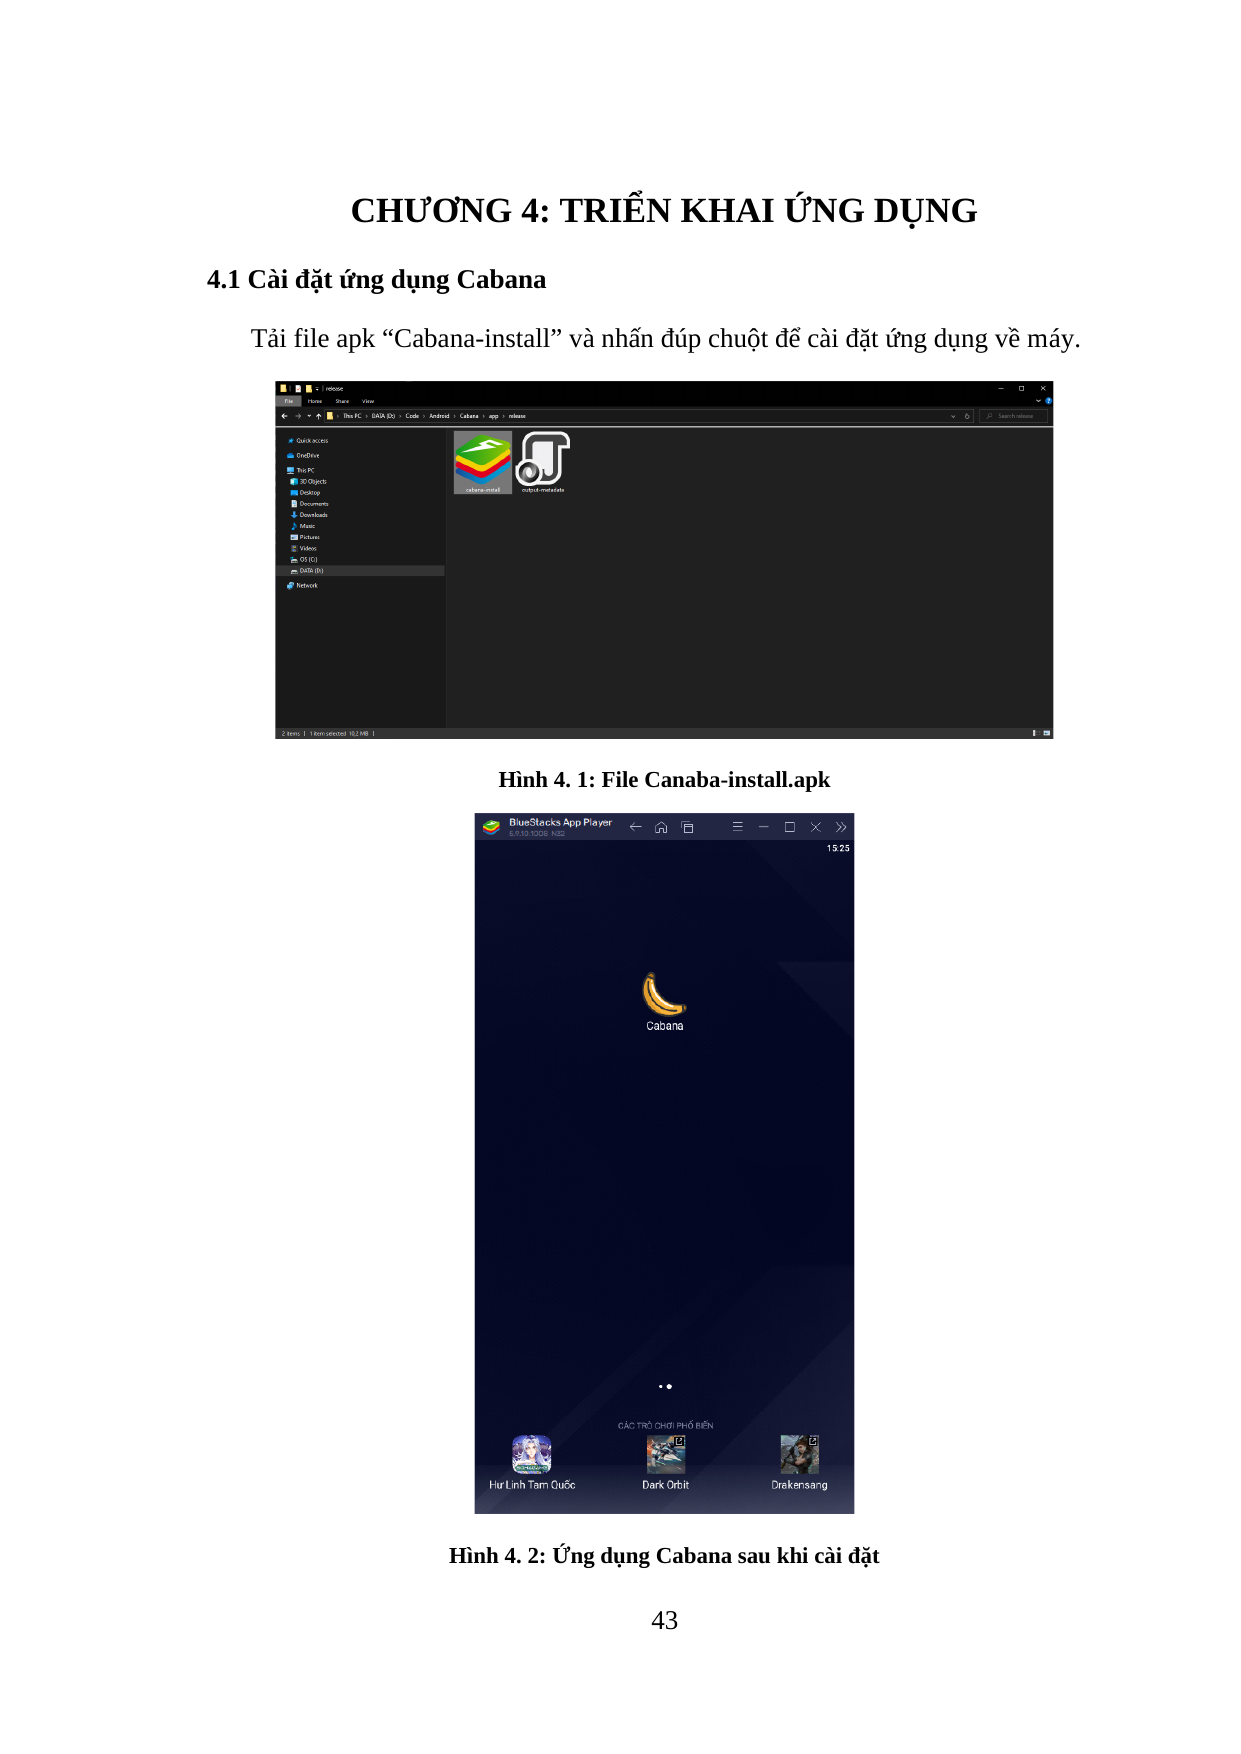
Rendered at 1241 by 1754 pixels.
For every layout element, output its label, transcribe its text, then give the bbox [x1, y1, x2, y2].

subtitle 4.1 Cài đặt ứng dụng Cabana [207, 263, 1122, 294]
picture [275, 381, 1054, 739]
subtitle CHƯƠNG 4: TRIỂN KHAI ỨNG DỤNG [207, 190, 1122, 231]
text Tải file apk “Cabana-install” và nhấn đúp chuột để cài đặt ứng dụng về máy. [207, 323, 1122, 354]
picture [474, 813, 855, 1514]
